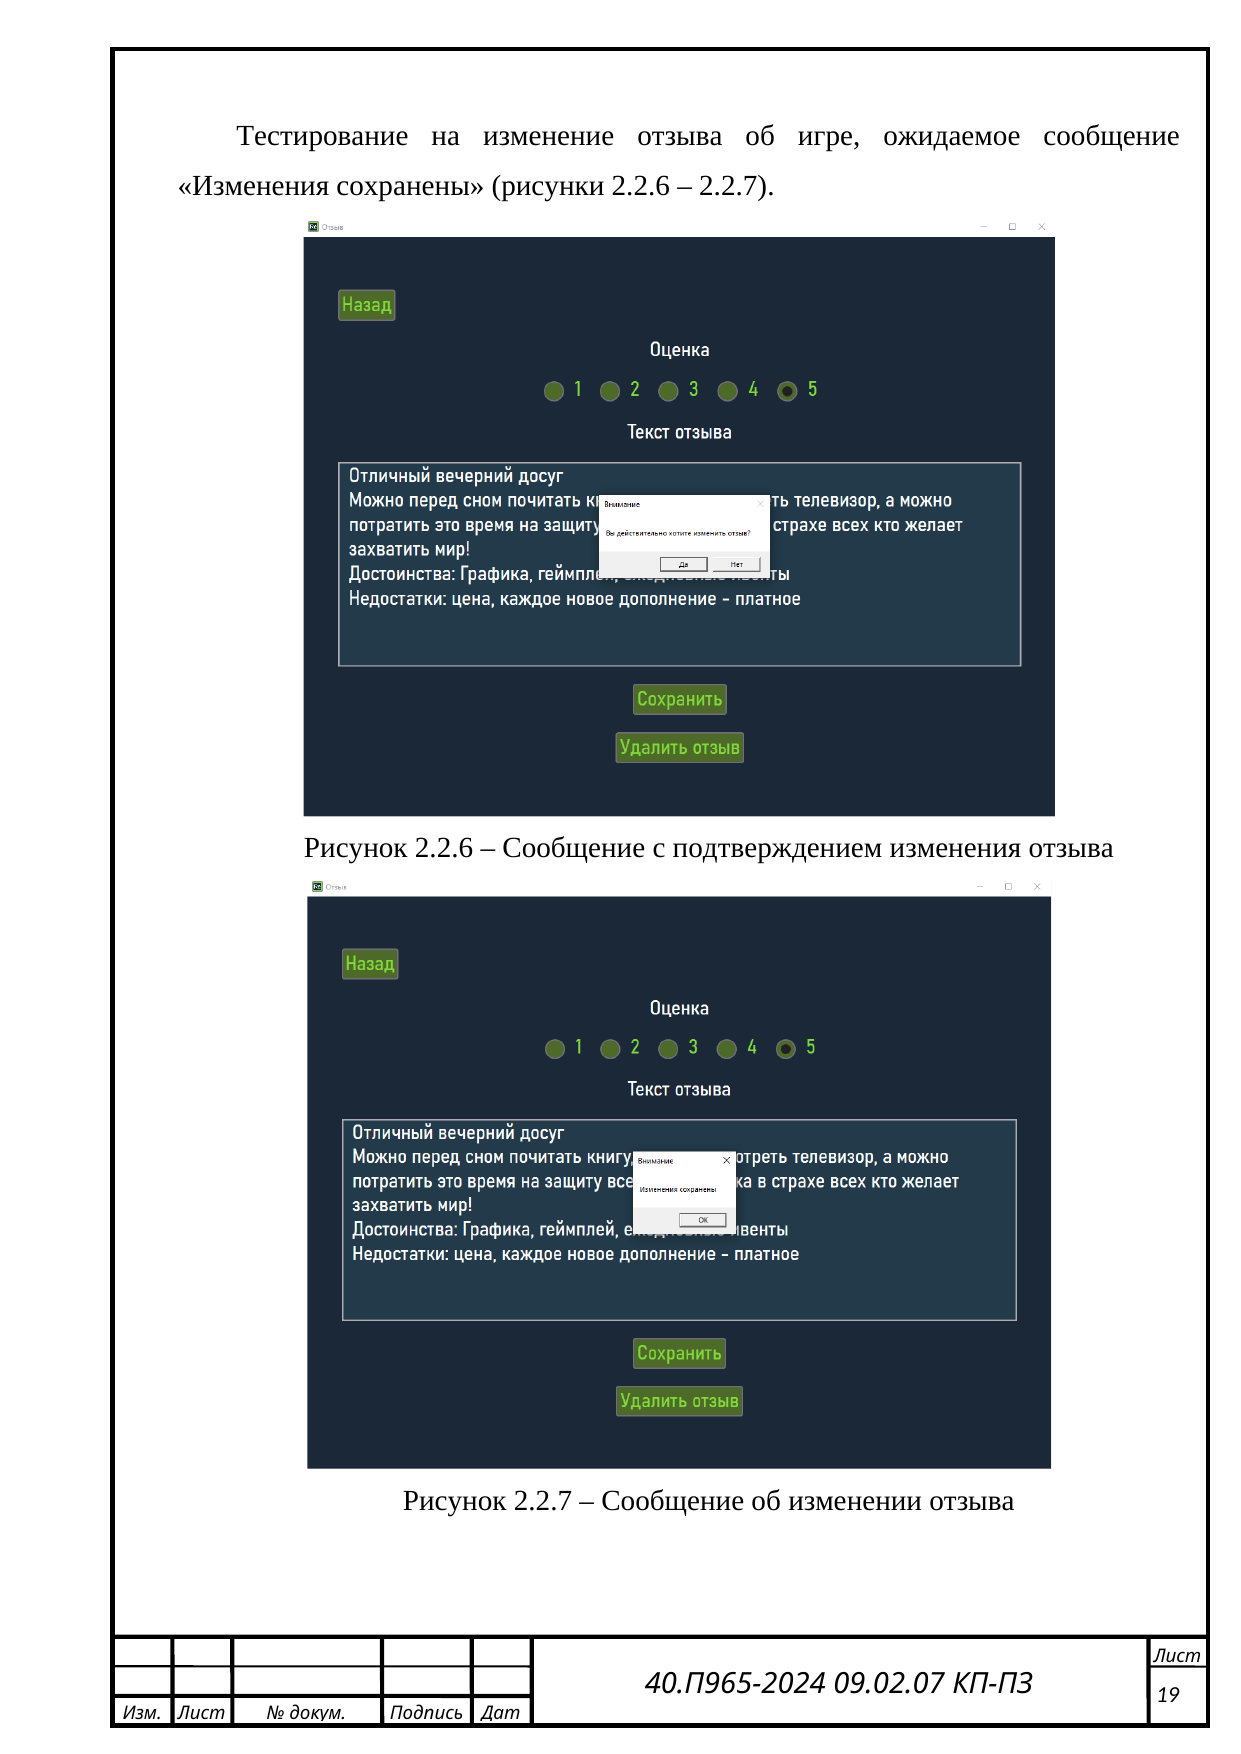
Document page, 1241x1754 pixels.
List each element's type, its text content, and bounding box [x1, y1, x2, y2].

picture [307, 878, 1052, 1469]
picture [303, 218, 1055, 817]
text Рисунок 2.2.7 – Сообщение об изменении отзыва [177, 1483, 1181, 1516]
text Тестирование на изменение отзыва об игре, ожидаемое сообщение «Изменения сохранены» (рисунки 2.2.6 – 2.2.7). [177, 118, 1181, 202]
